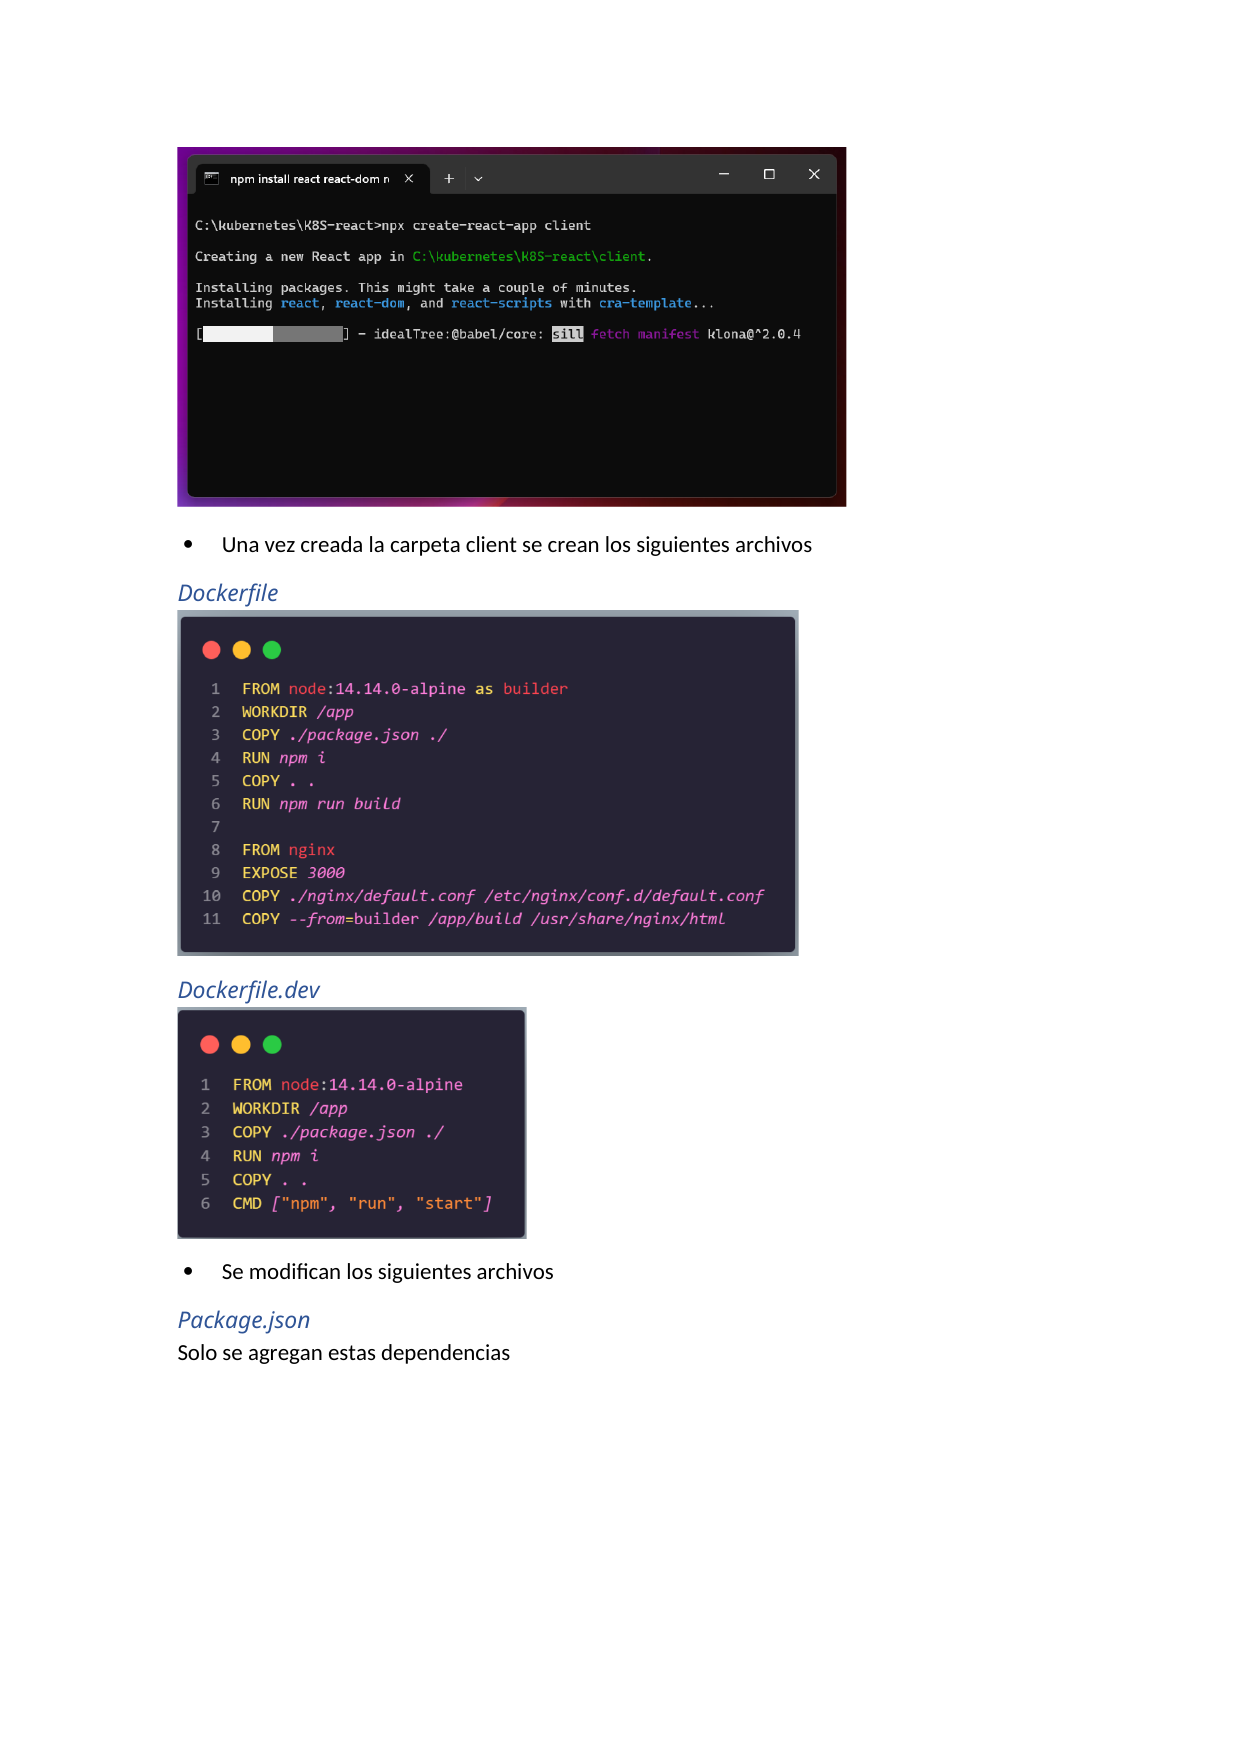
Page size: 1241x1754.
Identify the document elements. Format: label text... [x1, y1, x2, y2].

list Se modifican los siguientes archivos [184, 1257, 1063, 1285]
picture [177, 1007, 527, 1239]
picture [177, 610, 799, 956]
subtitle Dockerfile.dev [177, 974, 1063, 1005]
list Una vez creada la carpeta client se crean los siguientes archivos [184, 530, 1063, 558]
subtitle Dockerfile [177, 577, 1063, 608]
text Solo se agregan estas dependencias [177, 1338, 1063, 1366]
subtitle Package.json [177, 1304, 1063, 1335]
picture [177, 147, 847, 512]
